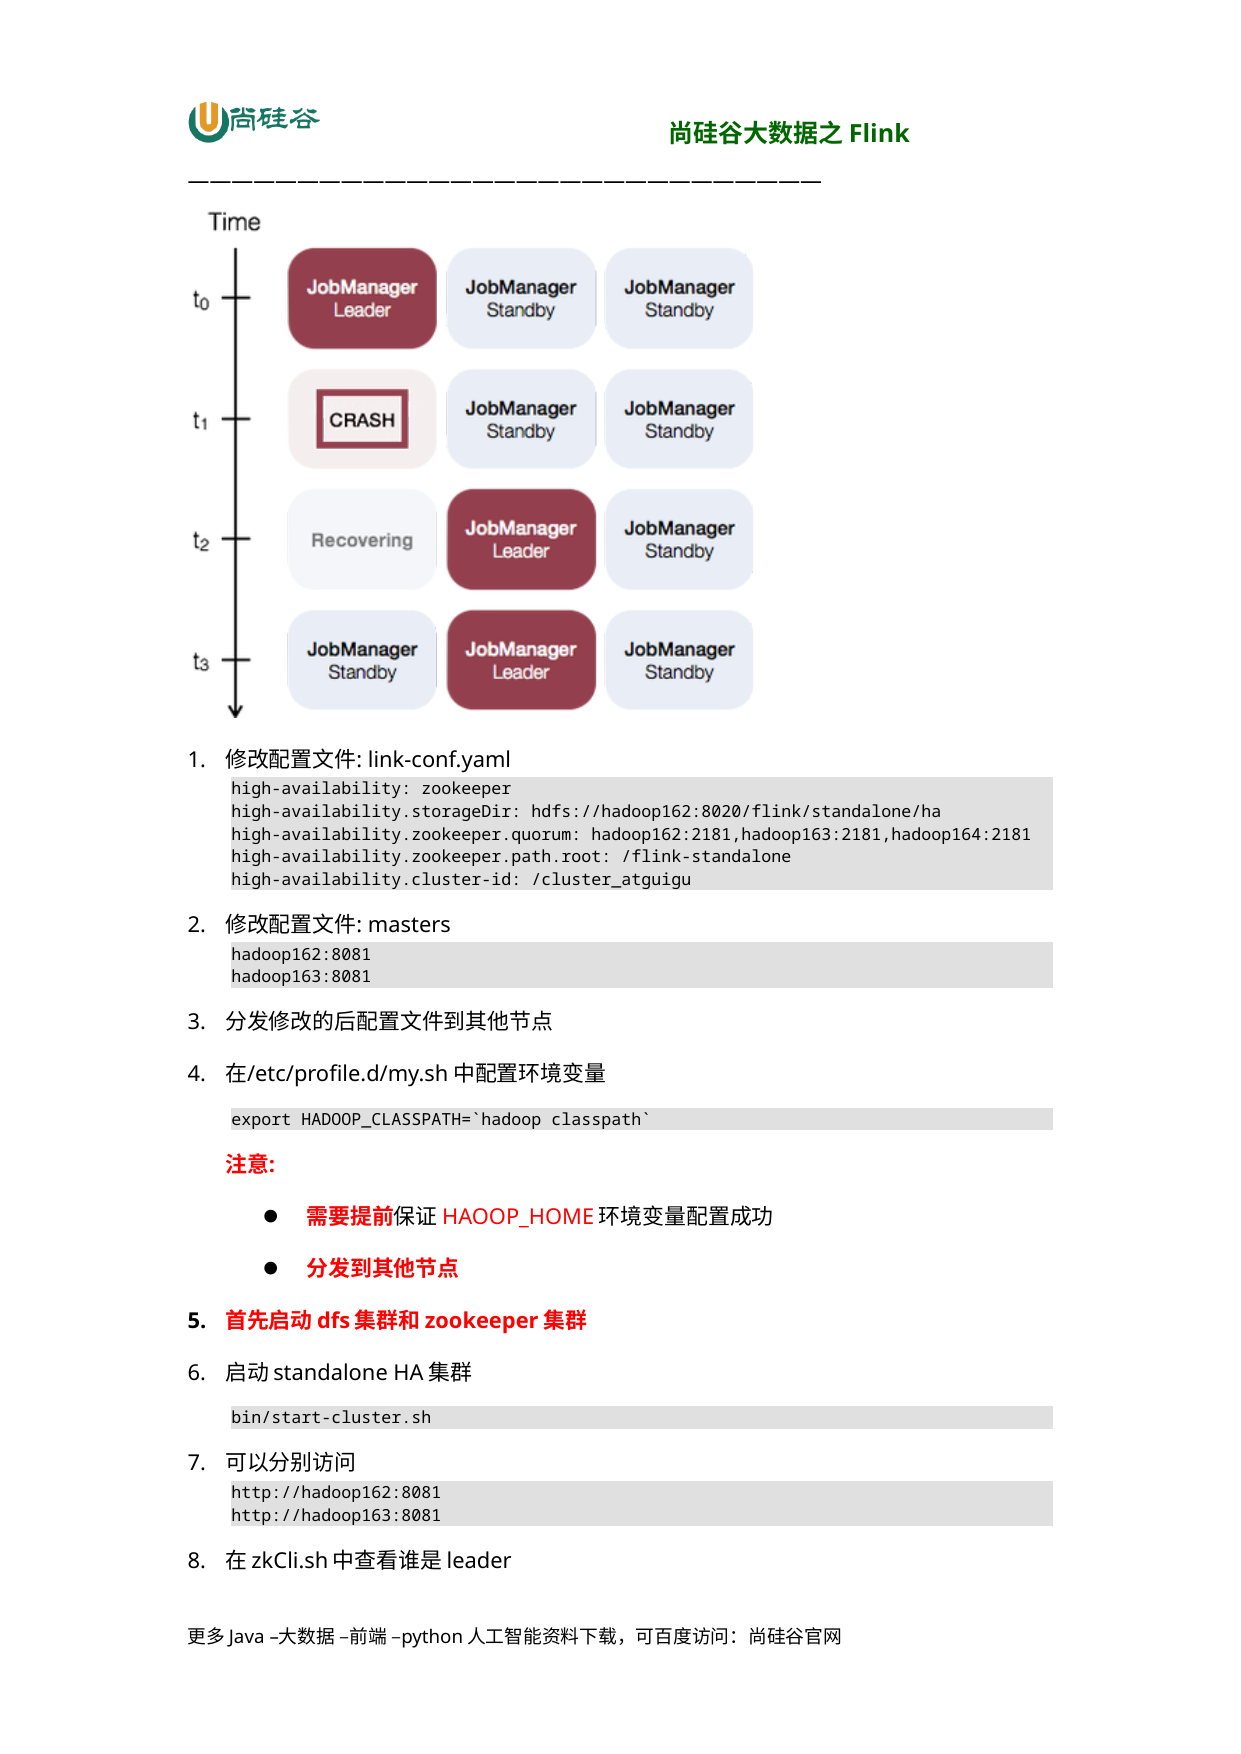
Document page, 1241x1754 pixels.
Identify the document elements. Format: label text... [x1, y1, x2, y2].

text hadoop163:8081 [231, 965, 1053, 988]
text hadoop162:8081 [231, 942, 1053, 965]
list 修改配置文件: masters [187, 907, 1053, 939]
text http://hadoop163:8081 [231, 1503, 1053, 1526]
text high-availability.storageDir: hdfs://hadoop162:8020/flink/standalone/ha [231, 799, 1053, 822]
list 在/etc/profile.d/my.sh中配置环境变量 [187, 1056, 1053, 1088]
picture [187, 202, 754, 718]
list 分发到其他节点 [262, 1250, 1053, 1283]
list 修改配置文件: link-conf.yaml [187, 741, 1053, 774]
picture [187, 101, 320, 143]
list 在zkCli.sh中查看谁是leader [187, 1542, 1053, 1575]
text high-availability.zookeeper.path.root: /flink-standalone [231, 845, 1053, 868]
text http://hadoop162:8081 [231, 1481, 1053, 1503]
text export HADOOP_CLASSPATH=`hadoop classpath` [231, 1108, 1053, 1130]
text high-availability.zookeeper.quorum: hadoop162:2181,hadoop163:2181,hadoop164:2181 [231, 822, 1053, 845]
text high-availability.cluster-id: /cluster_atguigu [231, 868, 1053, 890]
text bin/start-cluster.sh [231, 1406, 1053, 1429]
list 需要提前保证HAOOP_HOME环境变量配置成功 [262, 1198, 1053, 1231]
list 启动standalone HA集群 [187, 1354, 1053, 1387]
list 首先启动dfs集群和zookeeper集群 [187, 1302, 1053, 1335]
list 可以分别访问 [187, 1445, 1053, 1477]
list 分发修改的后配置文件到其他节点 [187, 1004, 1053, 1036]
text 注意: [225, 1147, 1053, 1179]
text high-availability: zookeeper [231, 777, 1053, 799]
